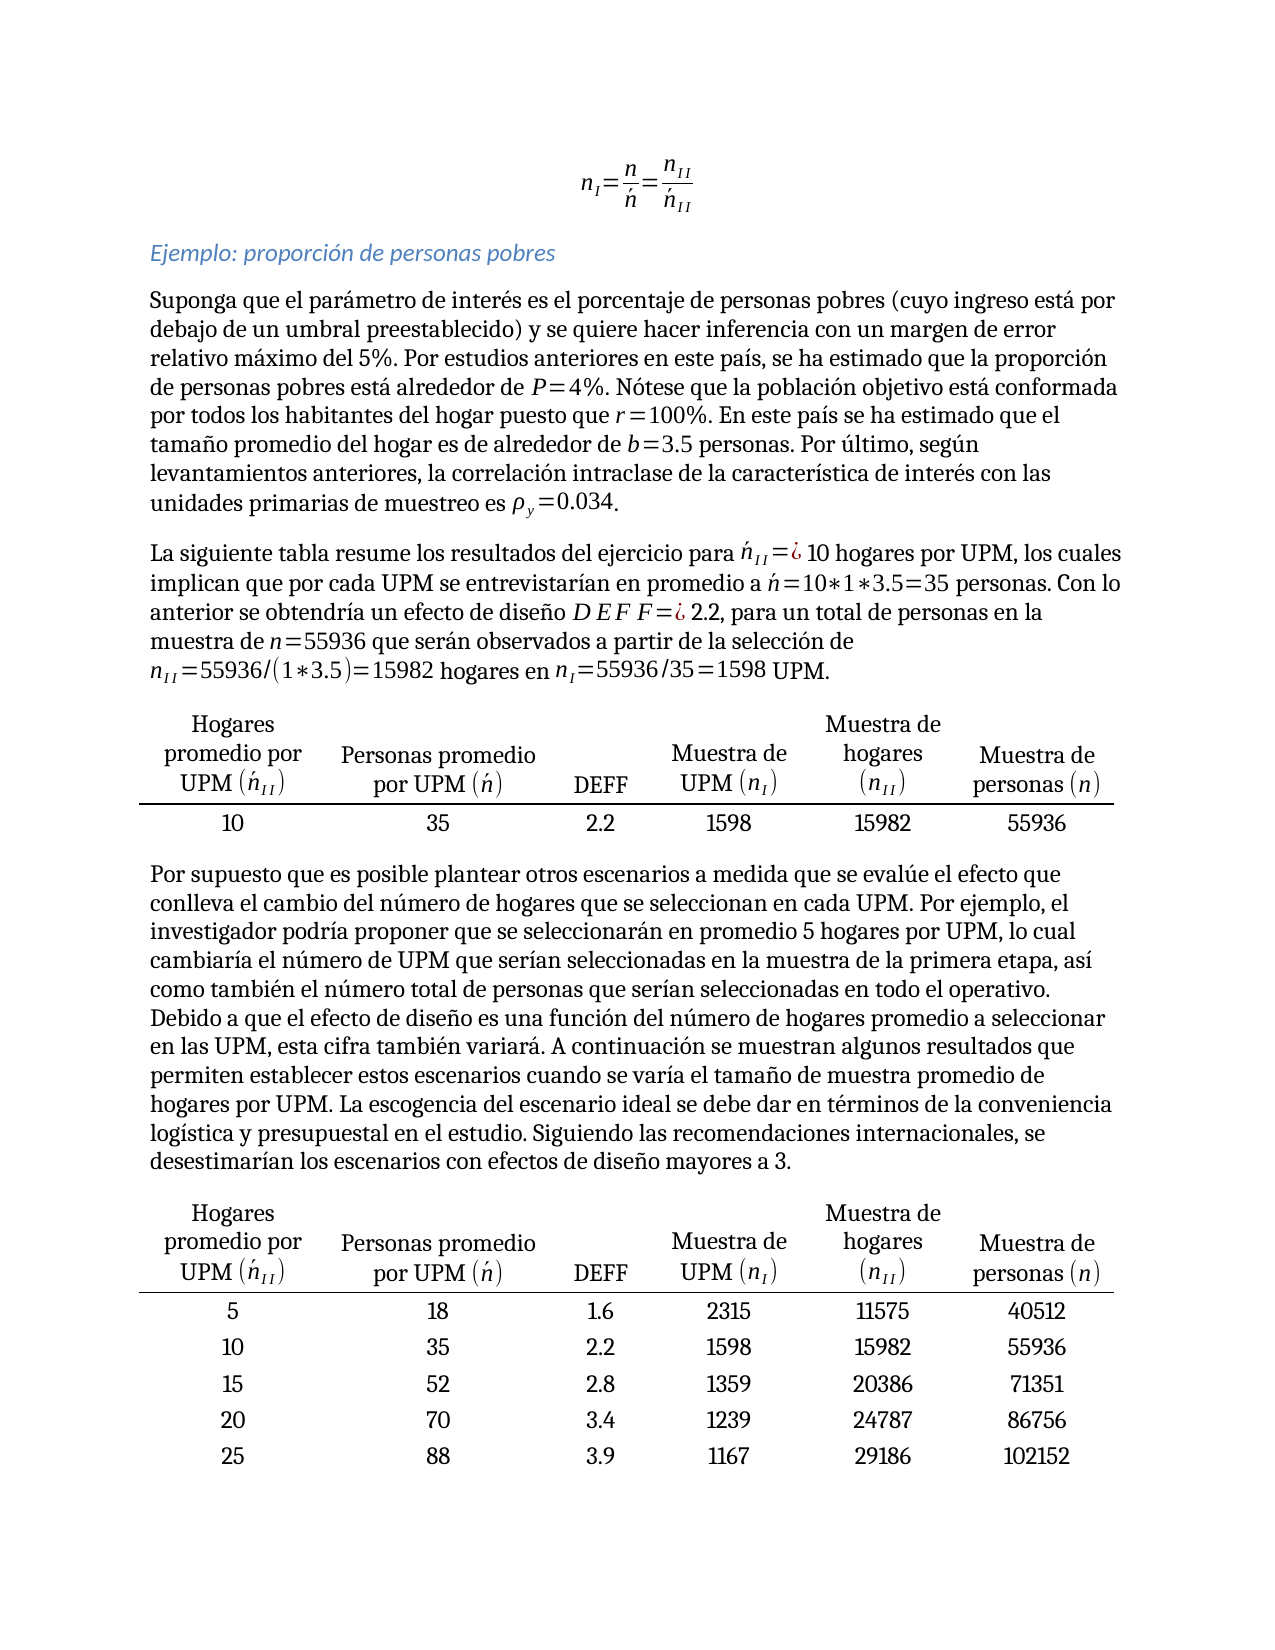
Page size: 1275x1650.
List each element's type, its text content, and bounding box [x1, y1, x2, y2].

text Suponga que el parámetro de interés es el porcentaje de personas pobres (cuyo ingreso está por debajo de un umbral preestablecido) y se quiere hacer inferencia con un margen de error relativo máximo del 5%. Por estudios anteriores en este país, se ha estimado que la proporción de personas pobres está alrededor de %. Nótese que la población objetivo está conformada por todos los habitantes del hogar puesto que %. En este país se ha estimado que el tamaño promedio del hogar es de alrededor de personas. Por último, según levantamientos anteriores, la correlación intraclase de la característica de interés con las unidades primarias de muestreo es . [150, 286, 1125, 519]
table_cell 35 [327, 805, 549, 841]
table_cell 5 [139, 1293, 327, 1329]
table_cell 1359 [652, 1366, 806, 1402]
table_cell 25 [139, 1438, 327, 1474]
table_header DEFF [549, 1195, 652, 1292]
table_cell 15 [139, 1366, 327, 1402]
table_header Muestra de UPM [652, 1195, 806, 1292]
table_cell 1239 [652, 1402, 806, 1438]
table_cell 1167 [652, 1438, 806, 1474]
table_header DEFF [549, 706, 652, 803]
table_cell 2315 [652, 1293, 806, 1329]
table_header Personas promedio por UPM [327, 1195, 549, 1292]
subtitle Ejemplo: proporción de personas pobres [150, 237, 1125, 268]
table_header Muestra de hogares [806, 1195, 960, 1292]
table_cell 3.4 [549, 1402, 652, 1438]
table_cell 52 [327, 1366, 549, 1402]
table_cell 35 [327, 1330, 549, 1366]
table_cell 102152 [960, 1438, 1114, 1474]
table_cell 18 [327, 1293, 549, 1329]
table_cell 20386 [806, 1366, 960, 1402]
table_cell 24787 [806, 1402, 960, 1438]
table_cell 20 [139, 1402, 327, 1438]
table_cell 86756 [960, 1402, 1114, 1438]
table_header Hogares promedio por UPM [139, 1195, 327, 1292]
table_cell 10 [139, 1330, 327, 1366]
table_cell 15982 [806, 805, 960, 841]
table_cell 40512 [960, 1293, 1114, 1329]
table_cell 2.8 [549, 1366, 652, 1402]
table_cell 88 [327, 1438, 549, 1474]
table_cell 1598 [652, 1330, 806, 1366]
table_header Muestra de hogares [806, 706, 960, 803]
table_cell 3.9 [549, 1438, 652, 1474]
table_cell 71351 [960, 1366, 1114, 1402]
table_header Muestra de UPM [652, 706, 806, 803]
table_cell 10 [139, 805, 327, 841]
table_cell 15982 [806, 1330, 960, 1366]
table_header Muestra de personas [960, 706, 1114, 803]
table_cell 55936 [960, 1330, 1114, 1366]
table_cell 11575 [806, 1293, 960, 1329]
table_cell 55936 [960, 805, 1114, 841]
table_cell 70 [327, 1402, 549, 1438]
table_cell 1598 [652, 805, 806, 841]
table_header Hogares promedio por UPM [139, 706, 327, 803]
table_cell 2.2 [549, 805, 652, 841]
table_cell 1.6 [549, 1293, 652, 1329]
table_cell 2.2 [549, 1330, 652, 1366]
table_header Personas promedio por UPM [327, 706, 549, 803]
text Por supuesto que es posible plantear otros escenarios a medida que se evalúe el efecto que conlleva el cambio del número de hogares que se seleccionan en cada UPM. Por ejemplo, el investigador podría proponer que se seleccionarán en promedio 5 hogares por UPM, lo cual cambiaría el número de UPM que serían seleccionadas en la muestra de la primera etapa, así como también el número total de personas que serían seleccionadas en todo el operativo. Debido a que el efecto de diseño es una función del número de hogares promedio a seleccionar en las UPM, esta cifra también variará. A continuación se muestran algunos resultados que permiten establecer estos escenarios cuando se varía el tamaño de muestra promedio de hogares por UPM. La escogencia del escenario ideal se debe dar en términos de la conveniencia logística y presupuestal en el estudio. Siguiendo las recomendaciones internacionales, se desestimarían los escenarios con efectos de diseño mayores a 3. [150, 860, 1125, 1176]
table_header Muestra de personas [960, 1195, 1114, 1292]
table_cell 29186 [806, 1438, 960, 1474]
text La siguiente tabla resume los resultados del ejercicio para 10 hogares por UPM, los cuales implican que por cada UPM se entrevistarían en promedio a personas. Con lo anterior se obtendría un efecto de diseño 2.2, para un total de personas en la muestra de que serán observados a partir de la selección de hogares en UPM. [150, 538, 1125, 687]
